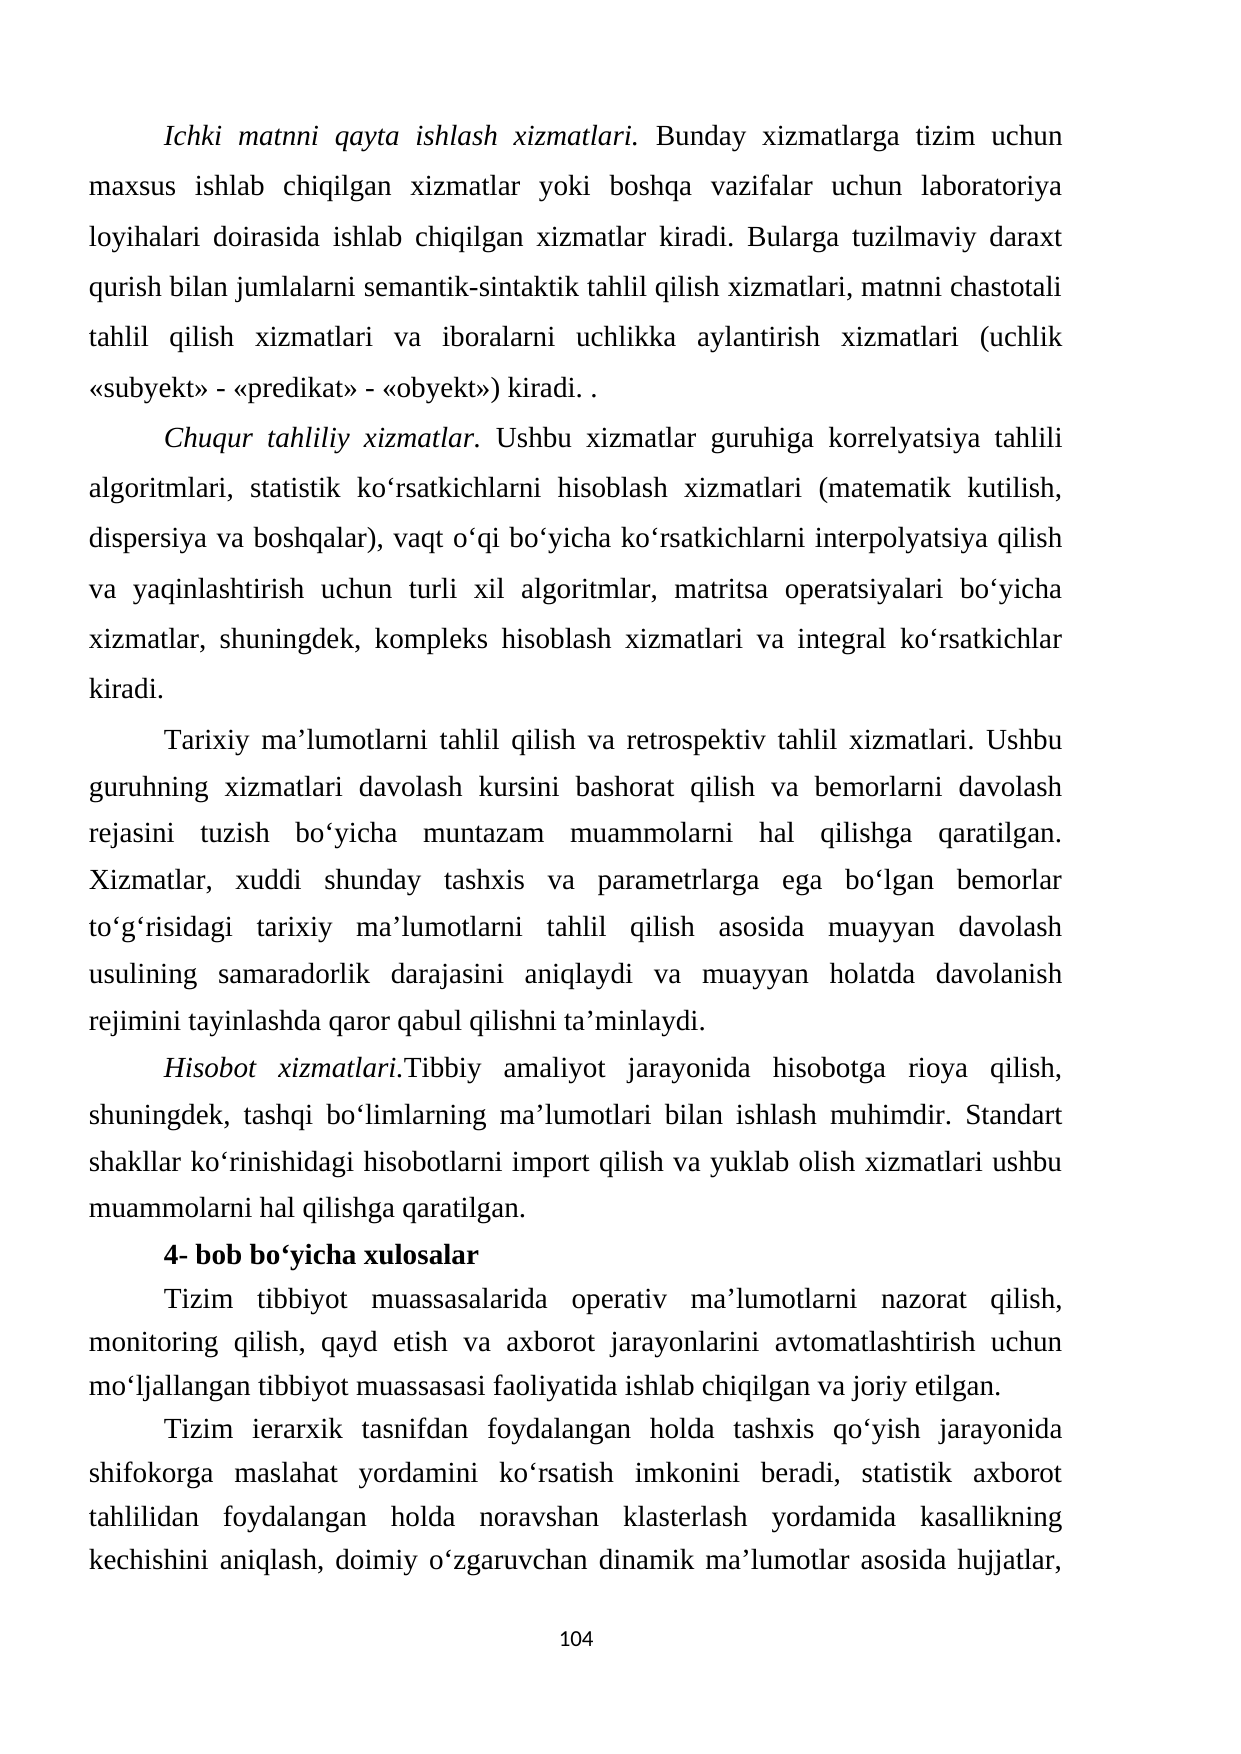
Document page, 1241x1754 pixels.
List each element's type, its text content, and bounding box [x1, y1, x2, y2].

text 4- bob bo‘yicha xulosalar [89, 1237, 1063, 1271]
text Tizim tibbiyot muassasalarida operativ maʼlumotlarni nazorat qilish, monitoring qilish, qayd etish va axborot jarayonlarini avtomatlashtirish uchun mo‘ljallangan tibbiyot muassasasi faoliyatida ishlab chiqilgan va joriy etilgan. [89, 1281, 1063, 1402]
text Ichki matnni qayta ishlash xizmatlari. Bunday xizmatlarga tizim uchun maxsus ishlab chiqilgan xizmatlar yoki boshqa vazifalar uchun laboratoriya loyihalari doirasida ishlab chiqilgan xizmatlar kiradi. Bularga tuzilmaviy daraxt qurish bilan jumlalarni semantik-sintaktik tahlil qilish xizmatlari, matnni chastotali tahlil qilish xizmatlari va iboralarni uchlikka aylantirish xizmatlari (uchlik «subyekt» - «predikat» - «obyekt») kiradi. . [89, 118, 1063, 403]
text Tarixiy maʼlumotlarni tahlil qilish va retrospektiv tahlil xizmatlari. Ushbu guruhning xizmatlari davolash kursini bashorat qilish va bemorlarni davolash rejasini tuzish bo‘yicha muntazam muammolarni hal qilishga qaratilgan. Xizmatlar, xuddi shunday tashxis va parametrlarga ega bo‘lgan bemorlar to‘g‘risidagi tarixiy maʼlumotlarni tahlil qilish asosida muayyan davolash usulining samaradorlik darajasini aniqlaydi va muayyan holatda davolanish rejimini tayinlashda qaror qabul qilishni taʼminlaydi. [89, 722, 1063, 1037]
text Hisobot xizmatlari.Tibbiy amaliyot jarayonida hisobotga rioya qilish, shuningdek, tashqi bo‘limlarning maʼlumotlari bilan ishlash muhimdir. Standart shakllar ko‘rinishidagi hisobotlarni import qilish va yuklab olish xizmatlari ushbu muammolarni hal qilishga qaratilgan. [89, 1050, 1063, 1224]
text Chuqur tahliliy xizmatlar. Ushbu xizmatlar guruhiga korrelyatsiya tahlili algoritmlari, statistik ko‘rsatkichlarni hisoblash xizmatlari (matematik kutilish, dispersiya va boshqalar), vaqt o‘qi bo‘yicha ko‘rsatkichlarni interpolyatsiya qilish va yaqinlashtirish uchun turli xil algoritmlar, matritsa operatsiyalari bo‘yicha xizmatlar, shuningdek, kompleks hisoblash xizmatlari va integral ko‘rsatkichlar kiradi. [89, 420, 1063, 705]
